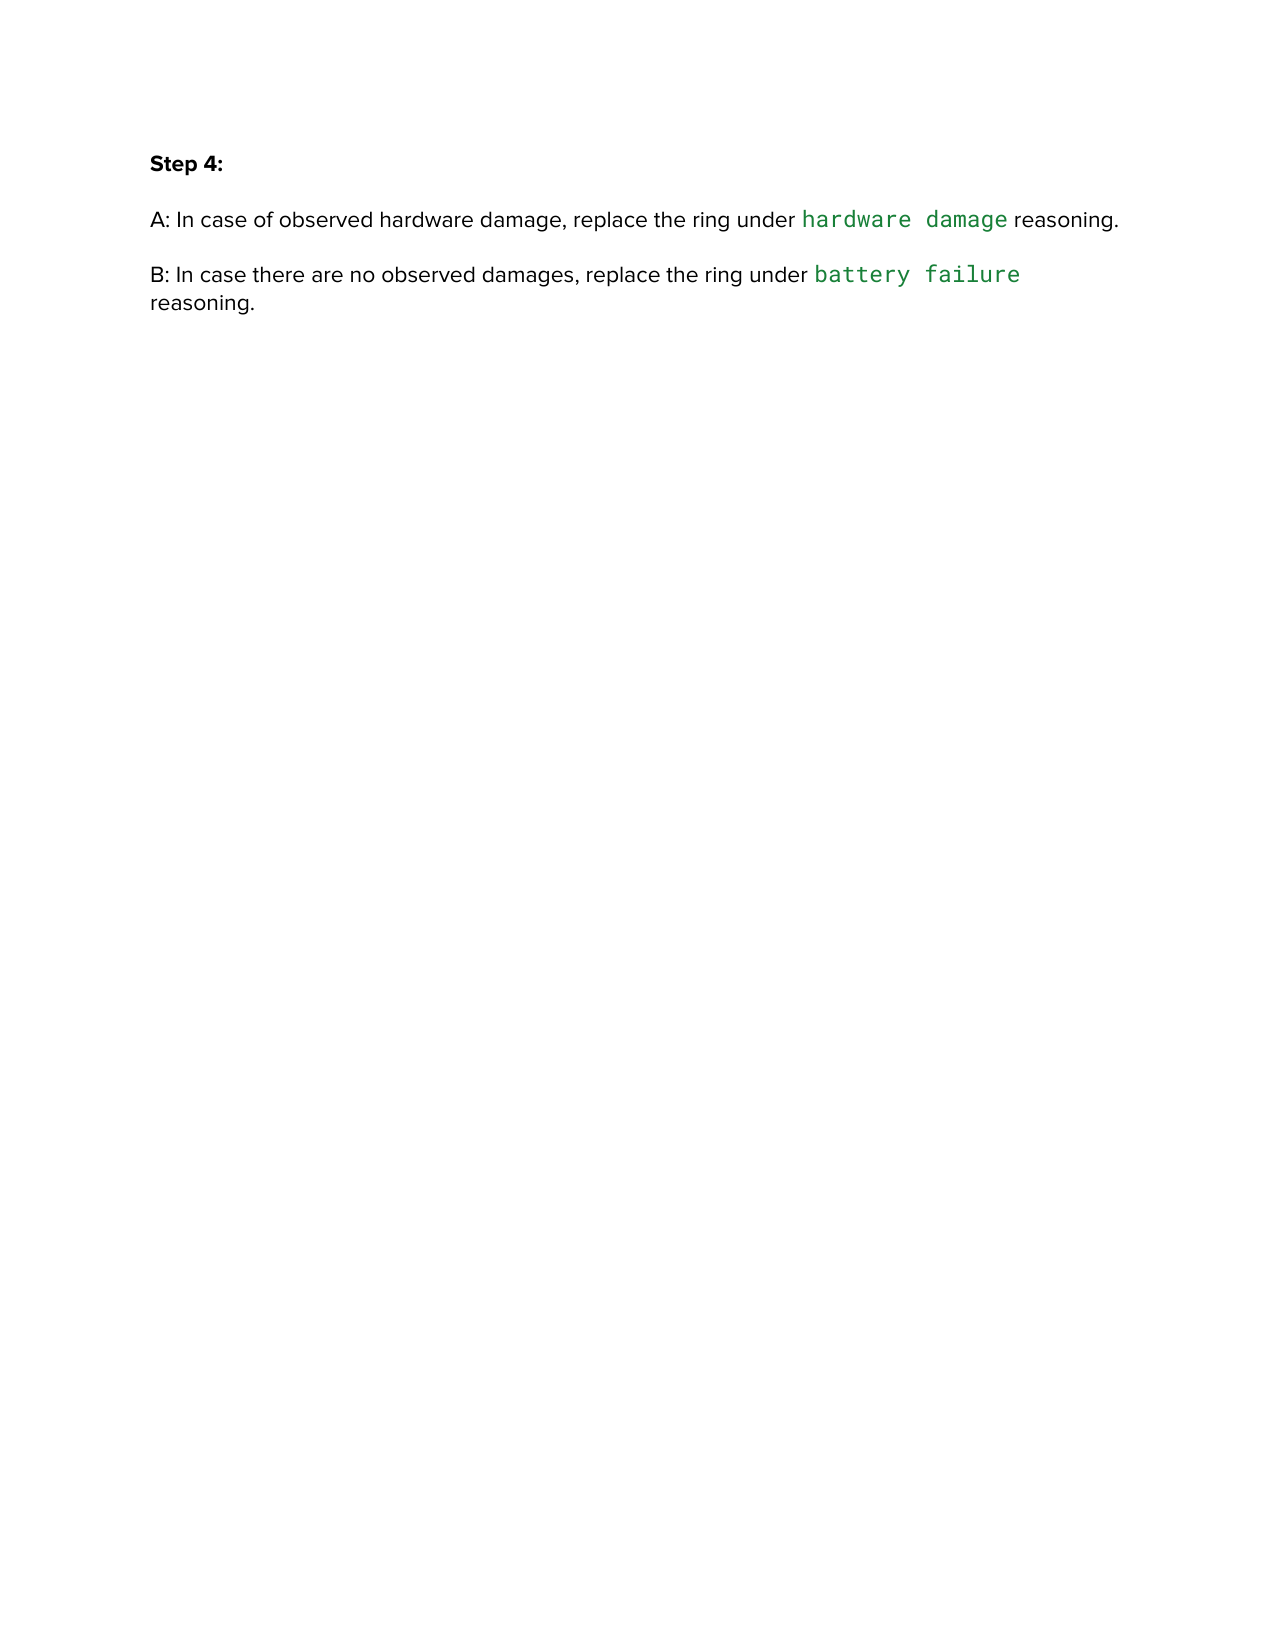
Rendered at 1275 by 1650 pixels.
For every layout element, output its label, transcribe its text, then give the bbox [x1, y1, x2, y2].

text A: In case of observed hardware damage, replace the ring under hardware damage reasoning. [150, 203, 1125, 234]
text Step 4: [150, 150, 1125, 178]
text B: In case there are no observed damages, replace the ring under battery failure reasoning. [150, 259, 1125, 318]
